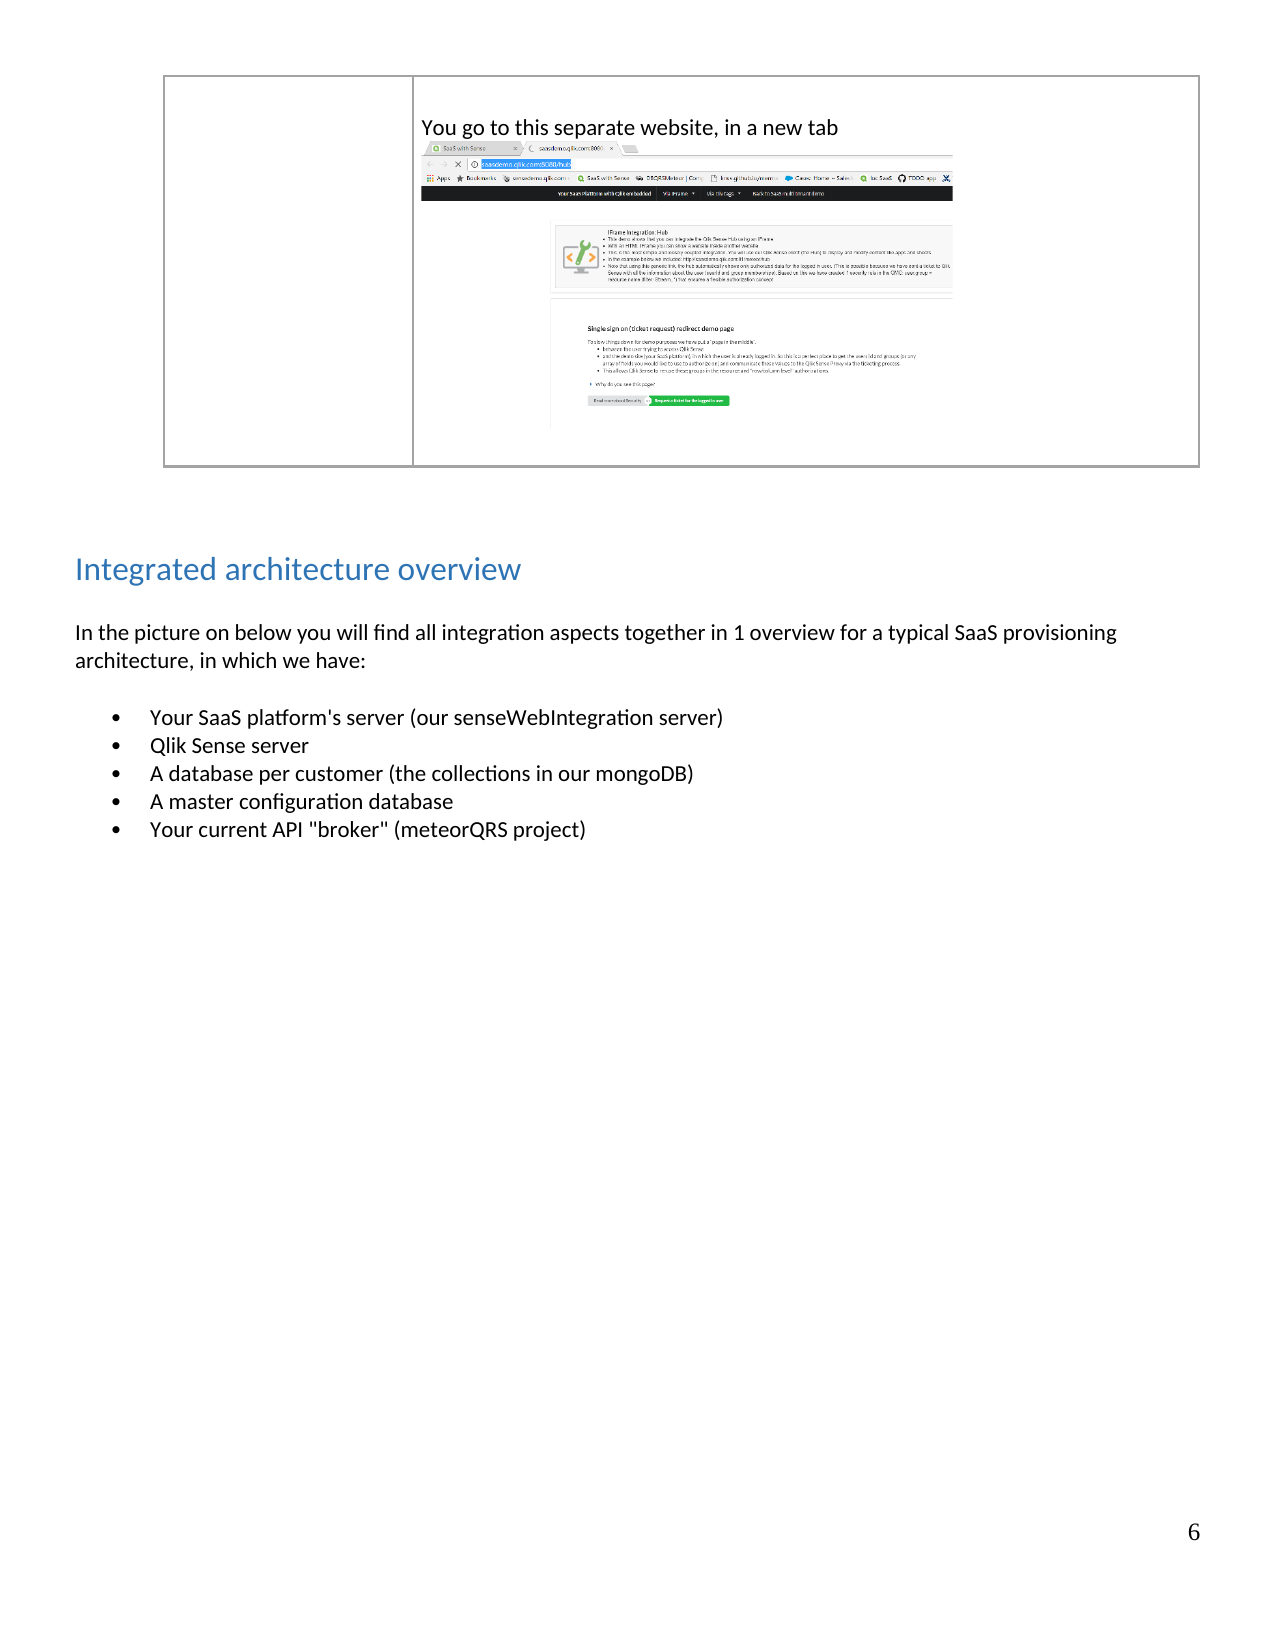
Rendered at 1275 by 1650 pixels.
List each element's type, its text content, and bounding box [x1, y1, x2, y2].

list A master configuration database [112, 787, 1200, 815]
list Your current API "broker" (meteorQRS project) [112, 815, 1200, 843]
list Your SaaS platform's server (our senseWebIntegration server) [112, 703, 1200, 731]
list Qlik Sense server [112, 731, 1200, 759]
picture [421, 141, 953, 429]
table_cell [165, 77, 412, 465]
subtitle Integrated architecture overview [75, 548, 1200, 589]
list A database per customer (the collections in our mongoDB) [112, 759, 1200, 787]
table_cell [414, 77, 1198, 465]
text In the picture on below you will find all integration aspects together in 1 overview for a typical SaaS provisioning architecture, in which we have: [367, 618, 1200, 674]
